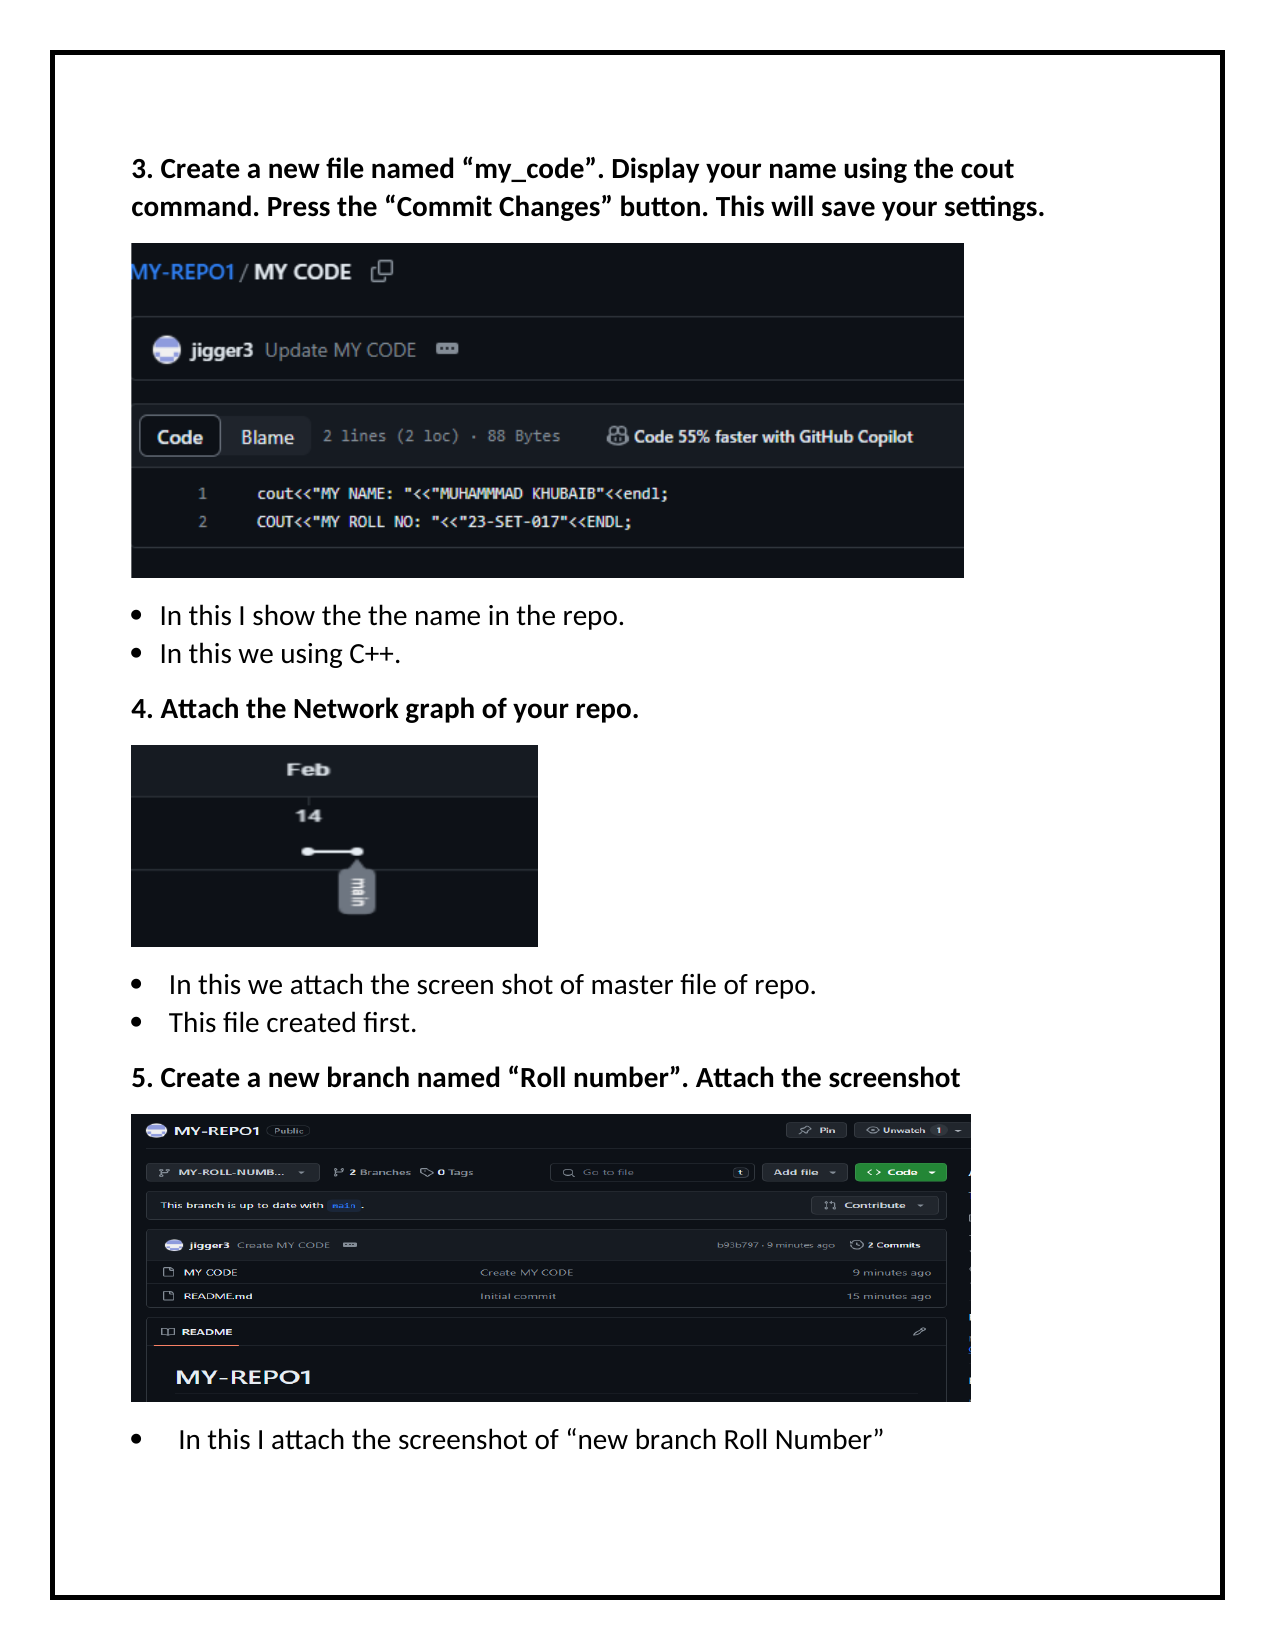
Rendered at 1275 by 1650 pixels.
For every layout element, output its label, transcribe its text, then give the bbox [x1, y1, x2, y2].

text 5. Create a new branch named “Roll number”. Attach the screenshot [131, 1059, 1125, 1095]
list In this we attach the screen shot of master file of repo. [131, 966, 1125, 1002]
list In this we using C++. [131, 635, 1125, 671]
picture [131, 1114, 971, 1402]
picture [131, 745, 538, 947]
list In this I show the the name in the repo. [131, 597, 1125, 632]
list In this I attach the screenshot of “new branch Roll Number” [131, 1421, 1125, 1457]
list This file created first. [131, 1004, 1125, 1040]
picture [131, 243, 964, 578]
text 3. Create a new file named “my_code”. Display your name using the cout command. Press the “Commit Changes” button. This will save your settings. [131, 150, 1125, 224]
text 4. Attach the Network graph of your repo. [131, 690, 1125, 726]
